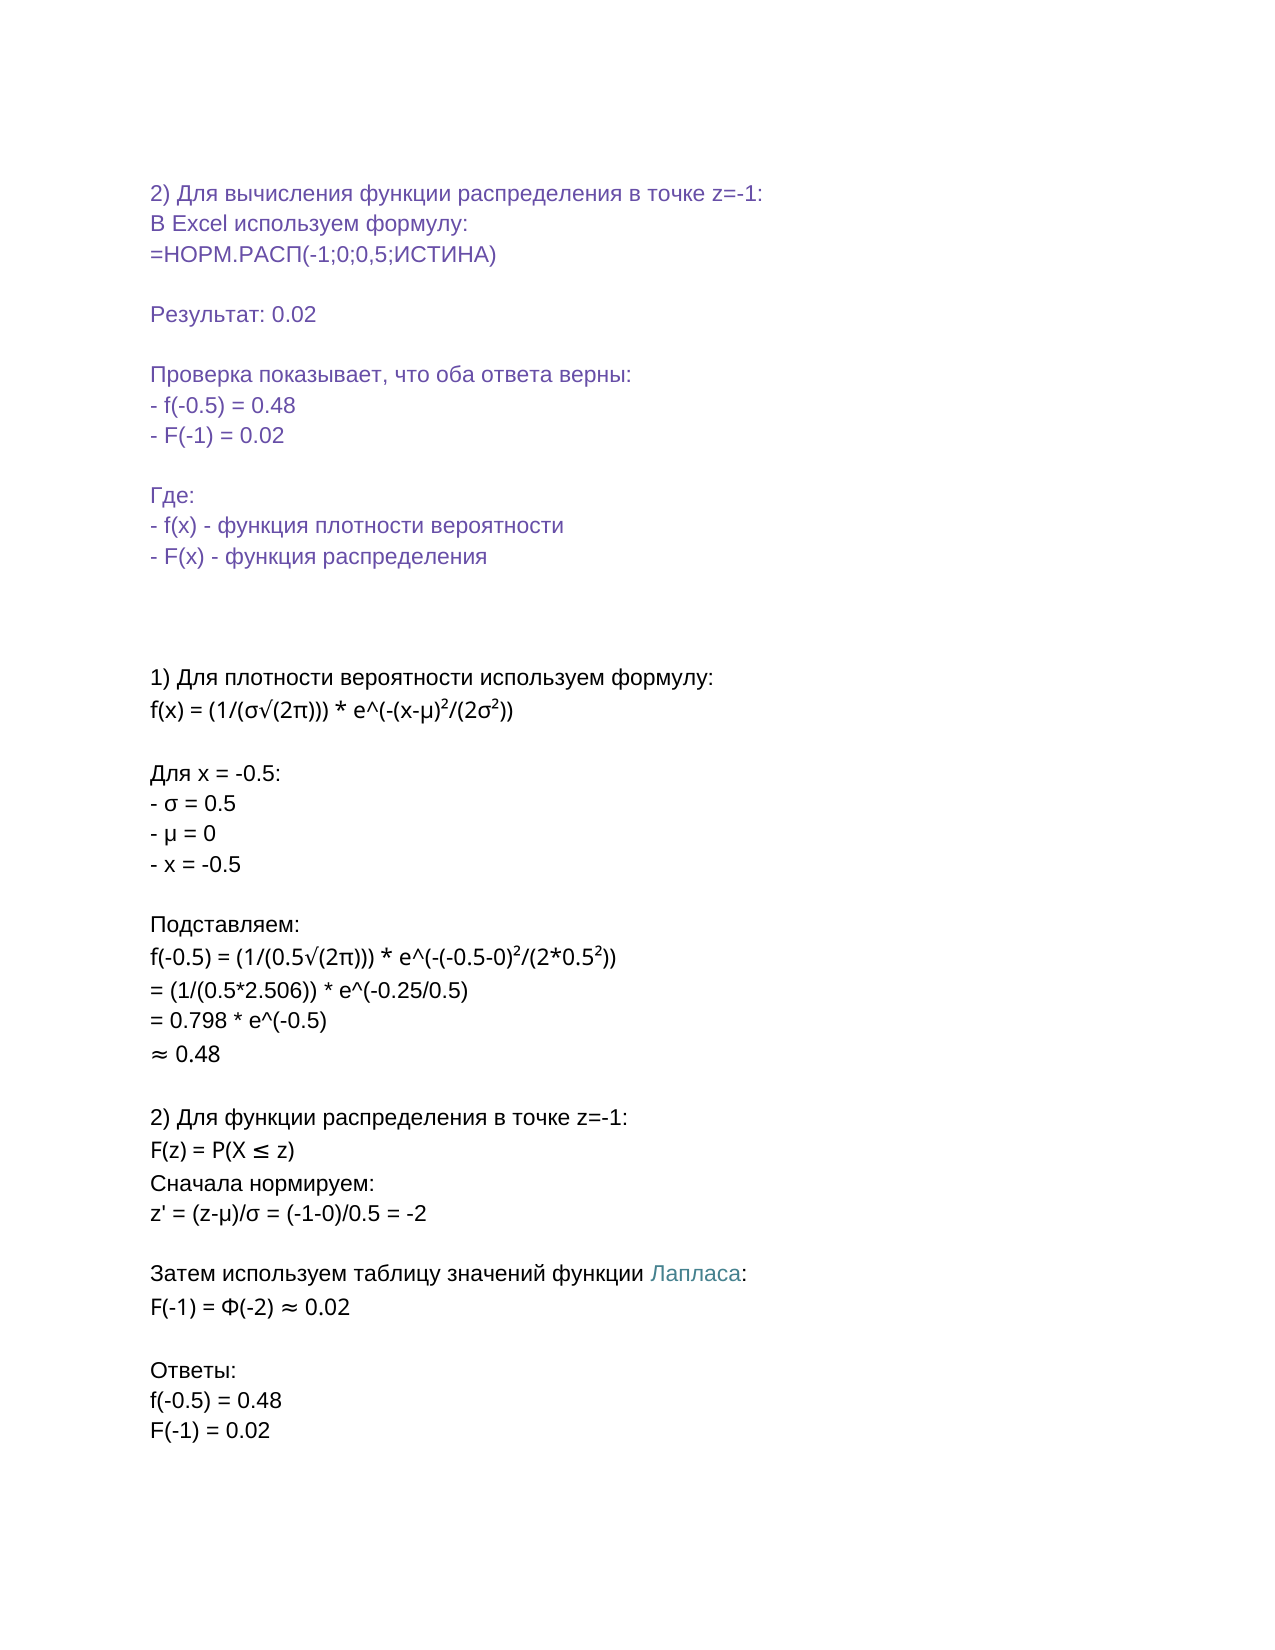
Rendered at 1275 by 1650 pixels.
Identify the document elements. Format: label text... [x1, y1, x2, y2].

text f(-0.5) = (1/(0.5√(2π))) * e^(-(-0.5-0)²/(2*0.5²)) [150, 941, 1125, 972]
text F(-1) = 0.02 [150, 1417, 1125, 1443]
text F(z) = P(X ≤ z) [150, 1134, 1125, 1165]
text =НОРМ.РАСП(-1;0;0,5;ИСТИНА) [150, 241, 1125, 267]
text 1) Для плотности вероятности используем формулу: [150, 663, 1125, 690]
text = (1/(0.5*2.506)) * e^(-0.25/0.5) [150, 977, 1125, 1003]
text Проверка показывает, что оба ответа верны: [150, 361, 1125, 388]
text - σ = 0.5 [150, 790, 1125, 816]
text Сначала нормируем: [150, 1170, 1125, 1196]
text z' = (z-μ)/σ = (-1-0)/0.5 = -2 [150, 1200, 1125, 1226]
text Результат: 0.02 [150, 301, 1125, 327]
text f(x) = (1/(σ√(2π))) * e^(-(x-μ)²/(2σ²)) [150, 694, 1125, 725]
text - μ = 0 [150, 820, 1125, 847]
text 2) Для функции распределения в точке z=-1: [150, 1104, 1125, 1130]
text В Excel используем формулу: [150, 210, 1125, 237]
text Затем используем таблицу значений функции Лапласа: [150, 1260, 1125, 1287]
text F(-1) = Ф(-2) ≈ 0.02 [150, 1291, 1125, 1322]
text - f(x) - функция плотности вероятности [150, 512, 1125, 539]
text - x = -0.5 [150, 851, 1125, 877]
text Ответы: [150, 1357, 1125, 1383]
text = 0.798 * e^(-0.5) [150, 1007, 1125, 1034]
text 2) Для вычисления функции распределения в точке z=-1: [150, 180, 1125, 207]
text - F(-1) = 0.02 [150, 422, 1125, 448]
text - f(-0.5) = 0.48 [150, 392, 1125, 418]
text f(-0.5) = 0.48 [150, 1387, 1125, 1413]
text ≈ 0.48 [150, 1037, 1125, 1069]
text Для x = -0.5: [150, 760, 1125, 786]
text Где: [150, 482, 1125, 509]
text - F(x) - функция распределения [150, 543, 1125, 569]
text Подставляем: [150, 911, 1125, 937]
